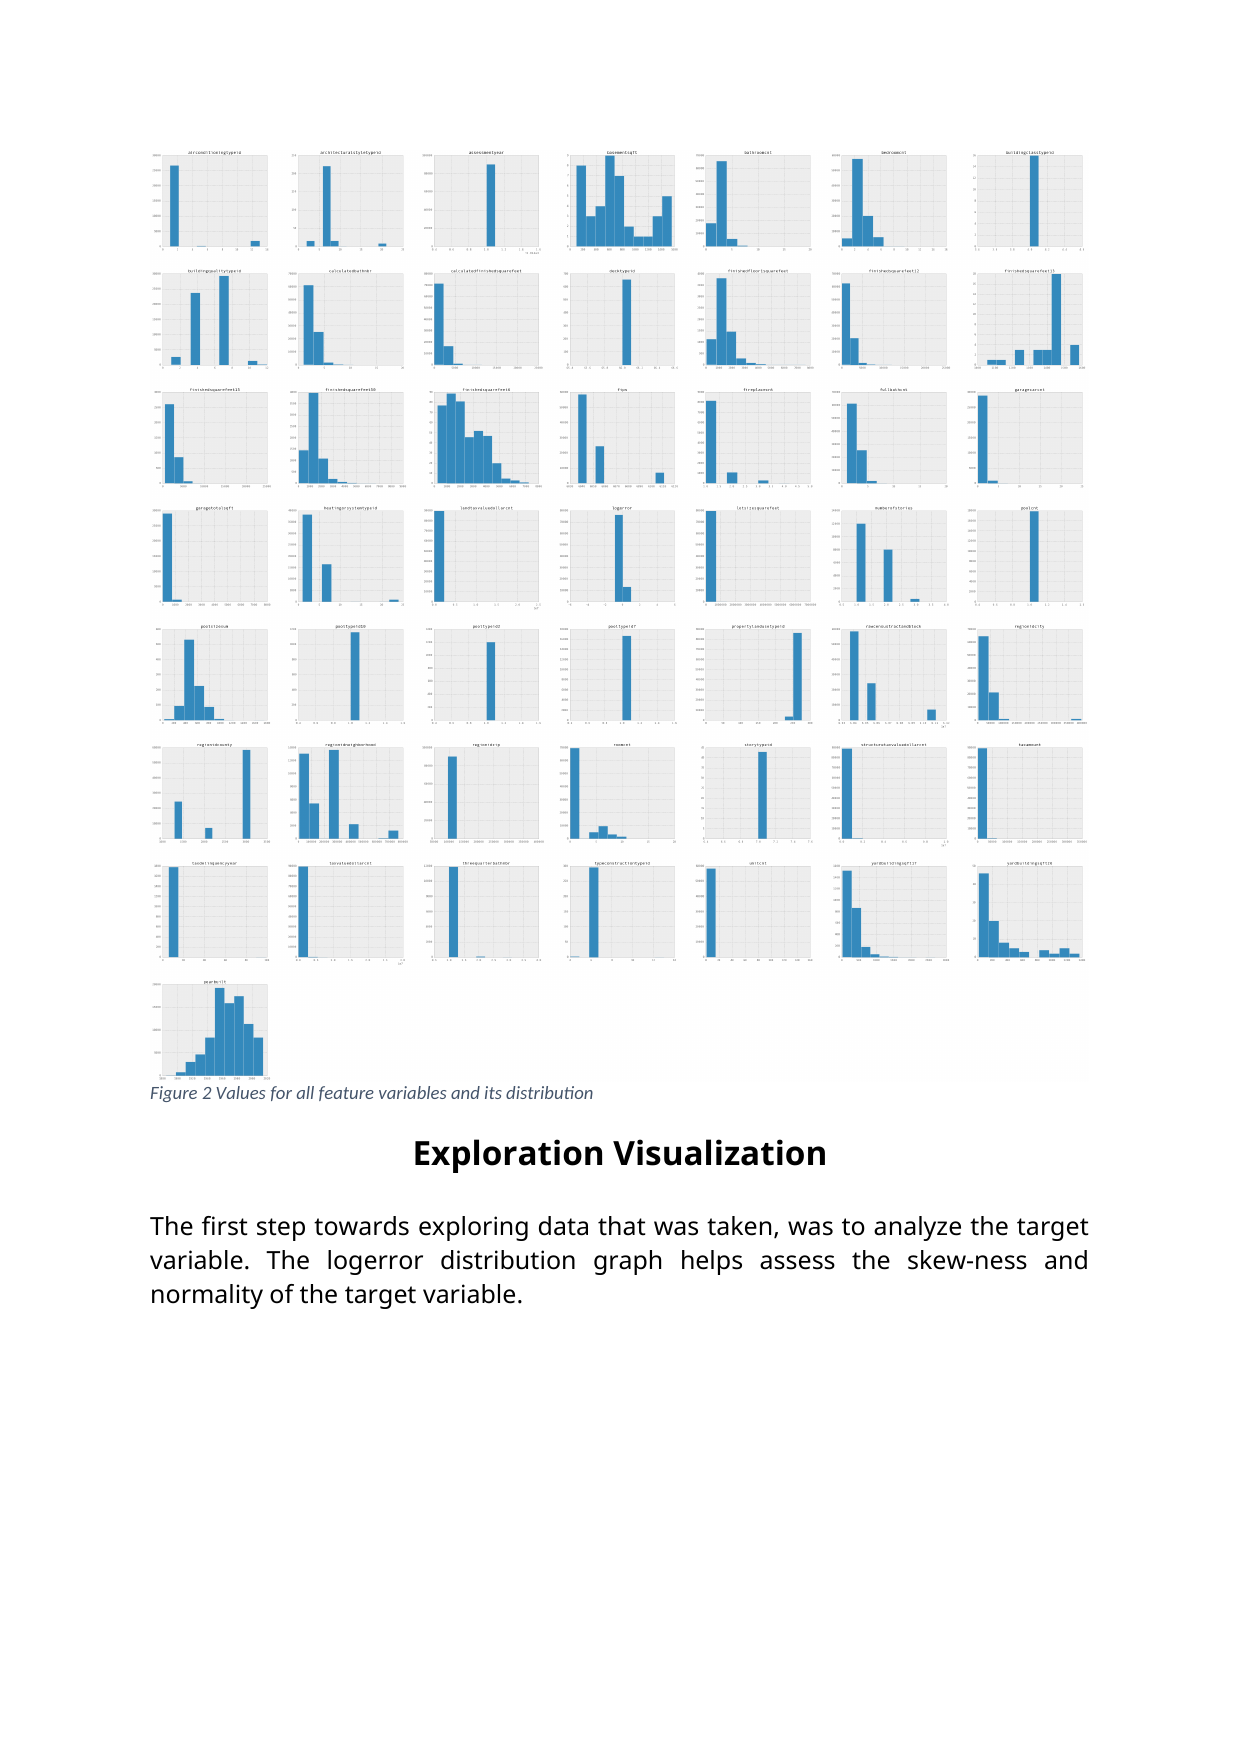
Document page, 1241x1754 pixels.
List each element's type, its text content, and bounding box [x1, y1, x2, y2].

text Figure 2 Values for all feature variables and its distribution [150, 1081, 1090, 1104]
text The first step towards exploring data that was taken, was to analyze the target variable. The logerror distribution graph helps assess the skew-ness and normality of the target variable. [150, 1209, 1090, 1311]
subtitle Exploration Visualization [150, 1129, 1090, 1175]
picture [150, 150, 1089, 1082]
